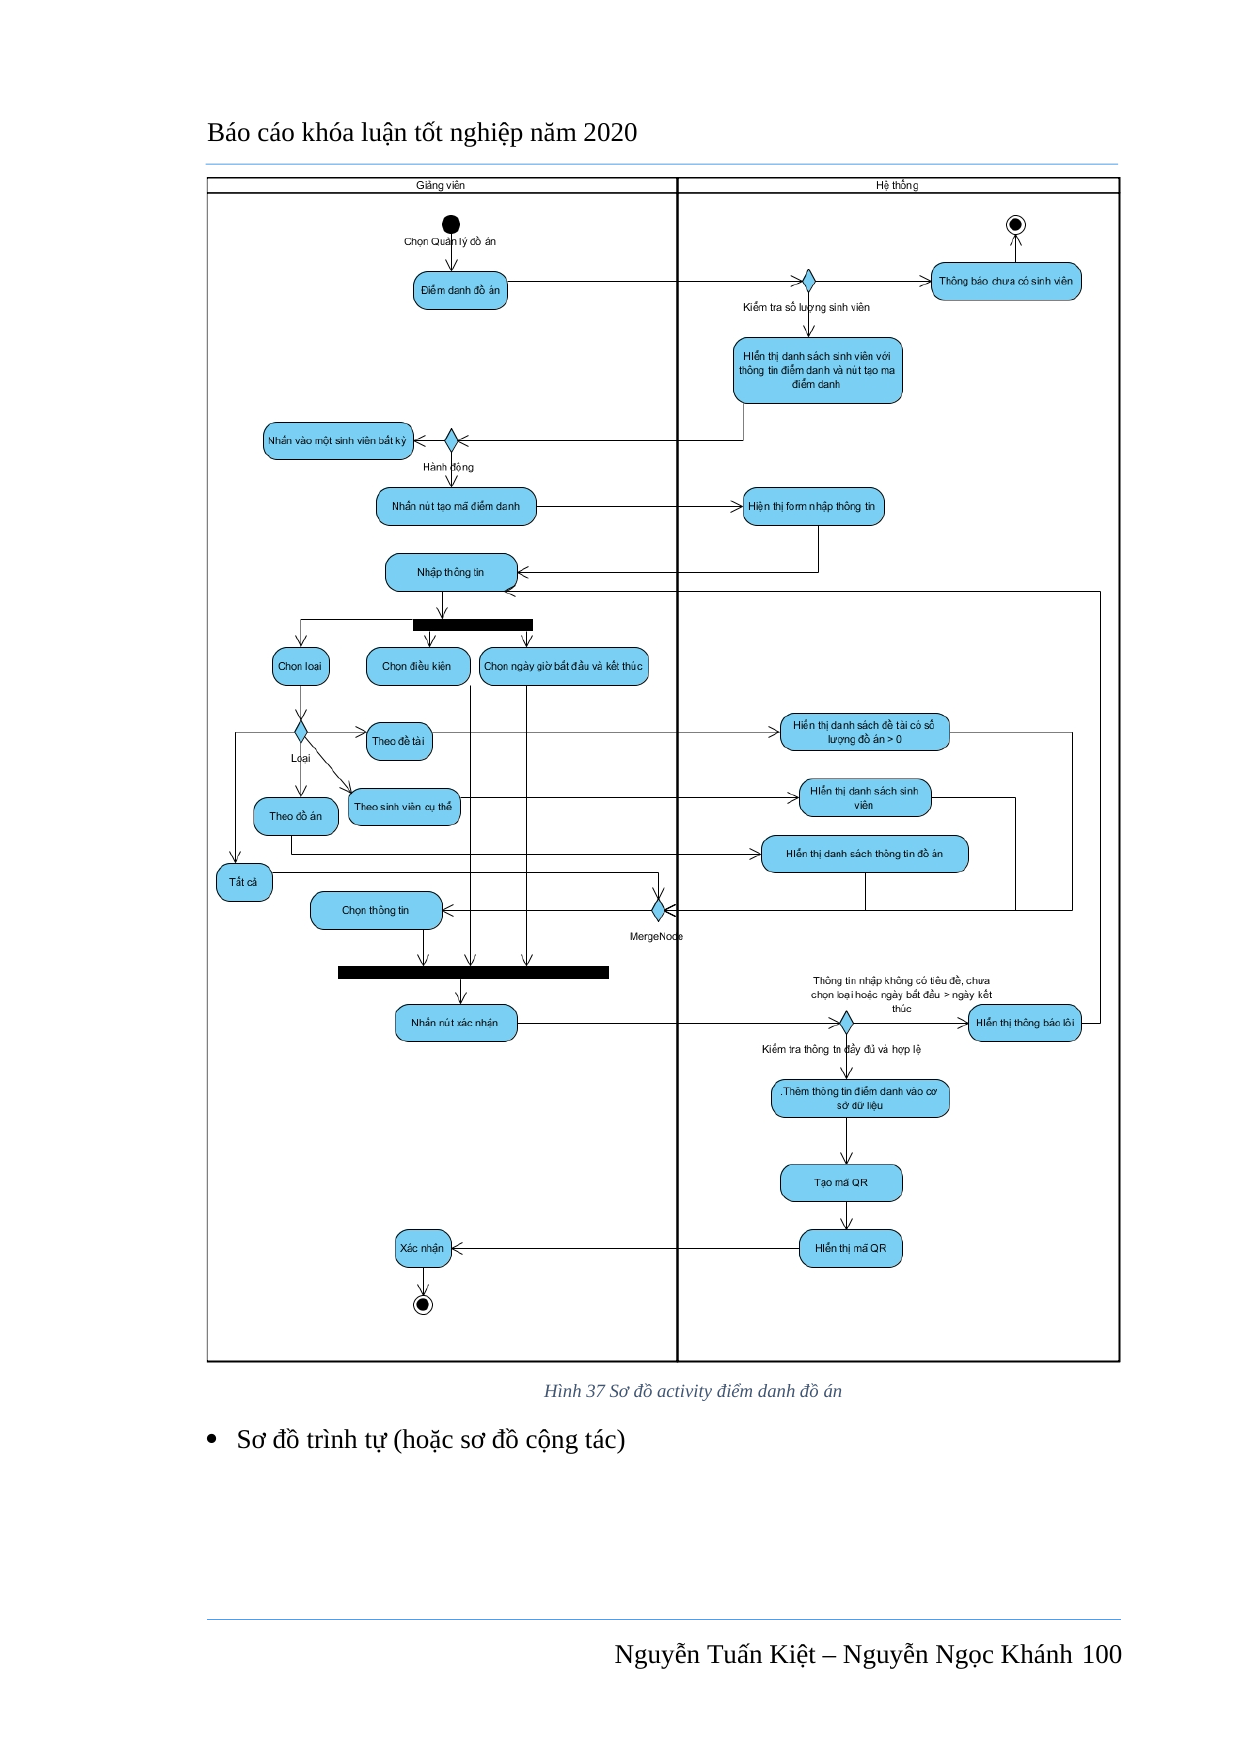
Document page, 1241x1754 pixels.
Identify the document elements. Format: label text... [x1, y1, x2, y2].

picture [206, 177, 1123, 1365]
text Sơ đồ trình tự (hoặc sơ đồ cộng tác) [207, 1423, 1122, 1454]
